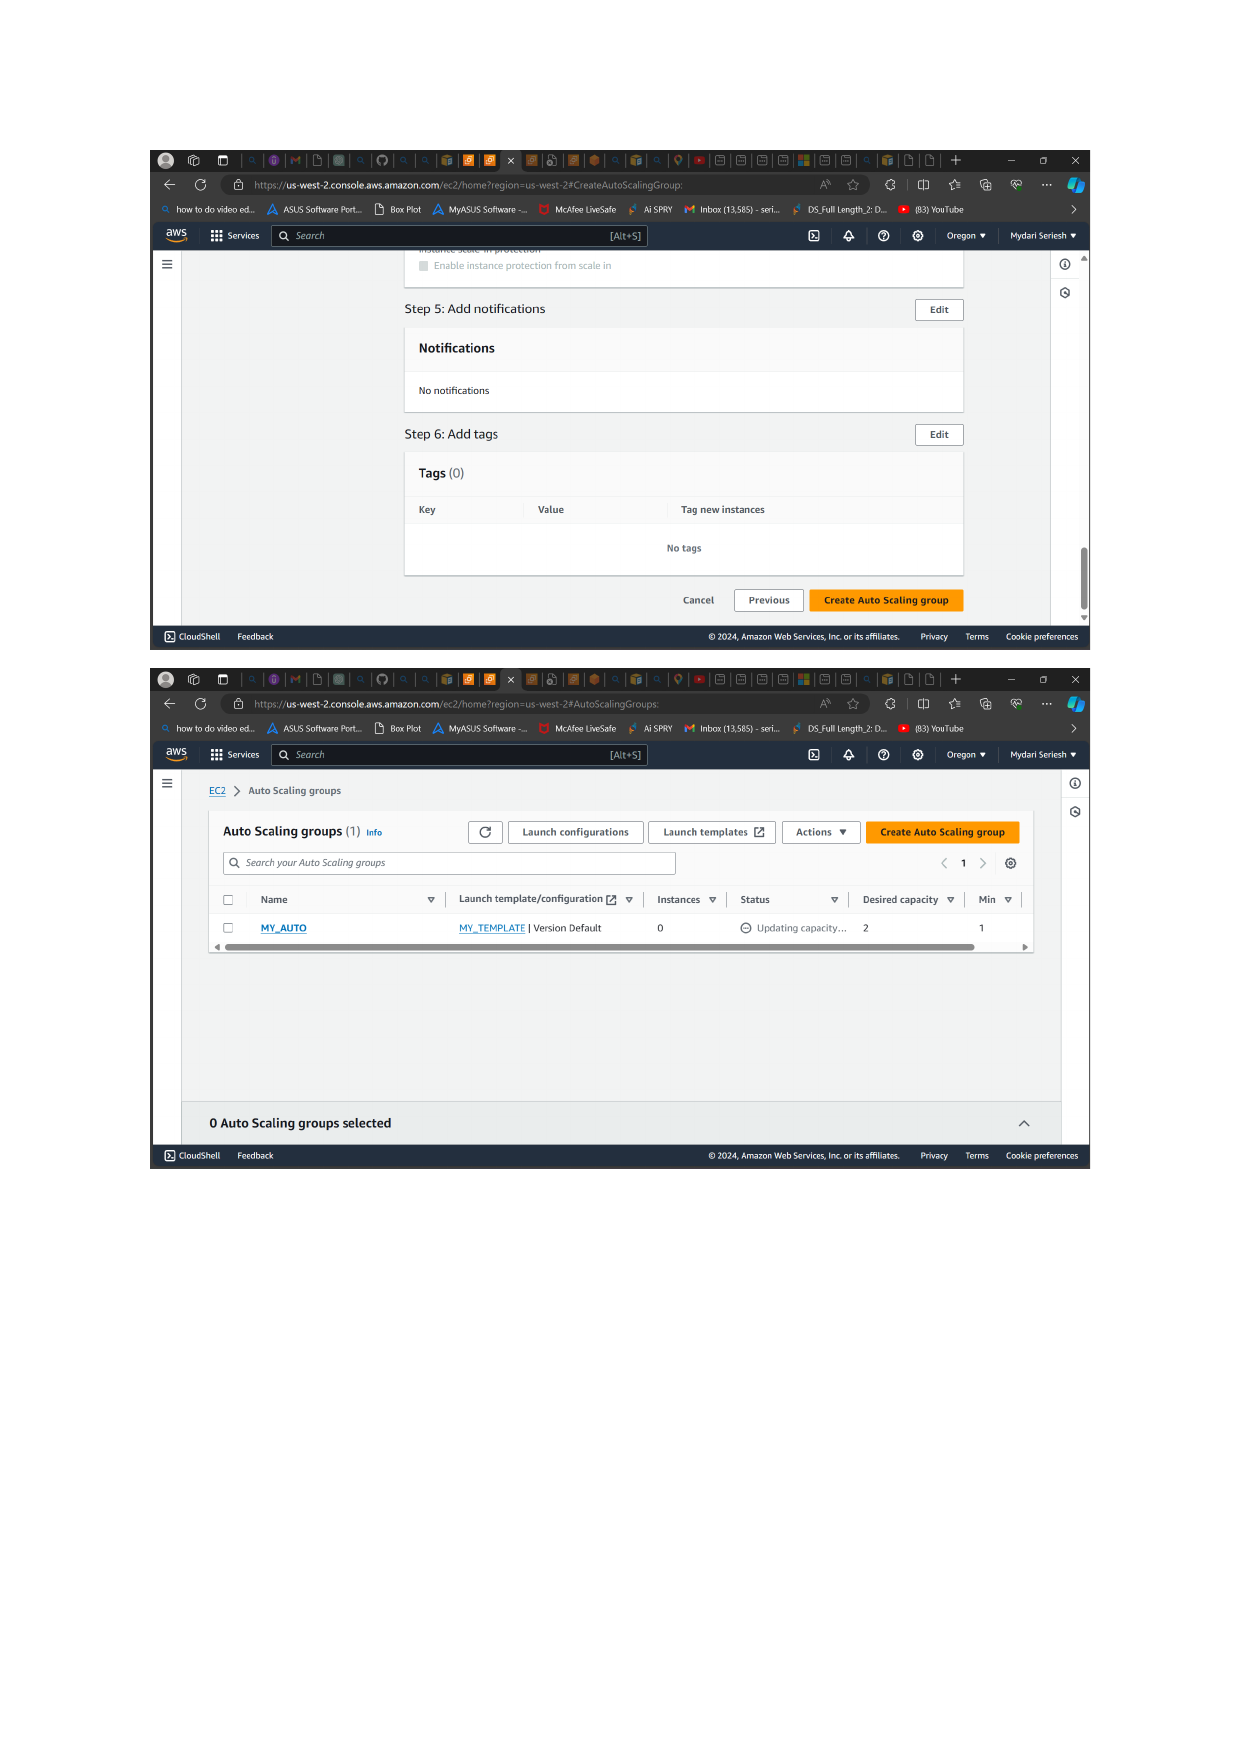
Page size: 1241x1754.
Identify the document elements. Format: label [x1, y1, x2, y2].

picture [150, 668, 1091, 1169]
picture [150, 150, 1091, 650]
